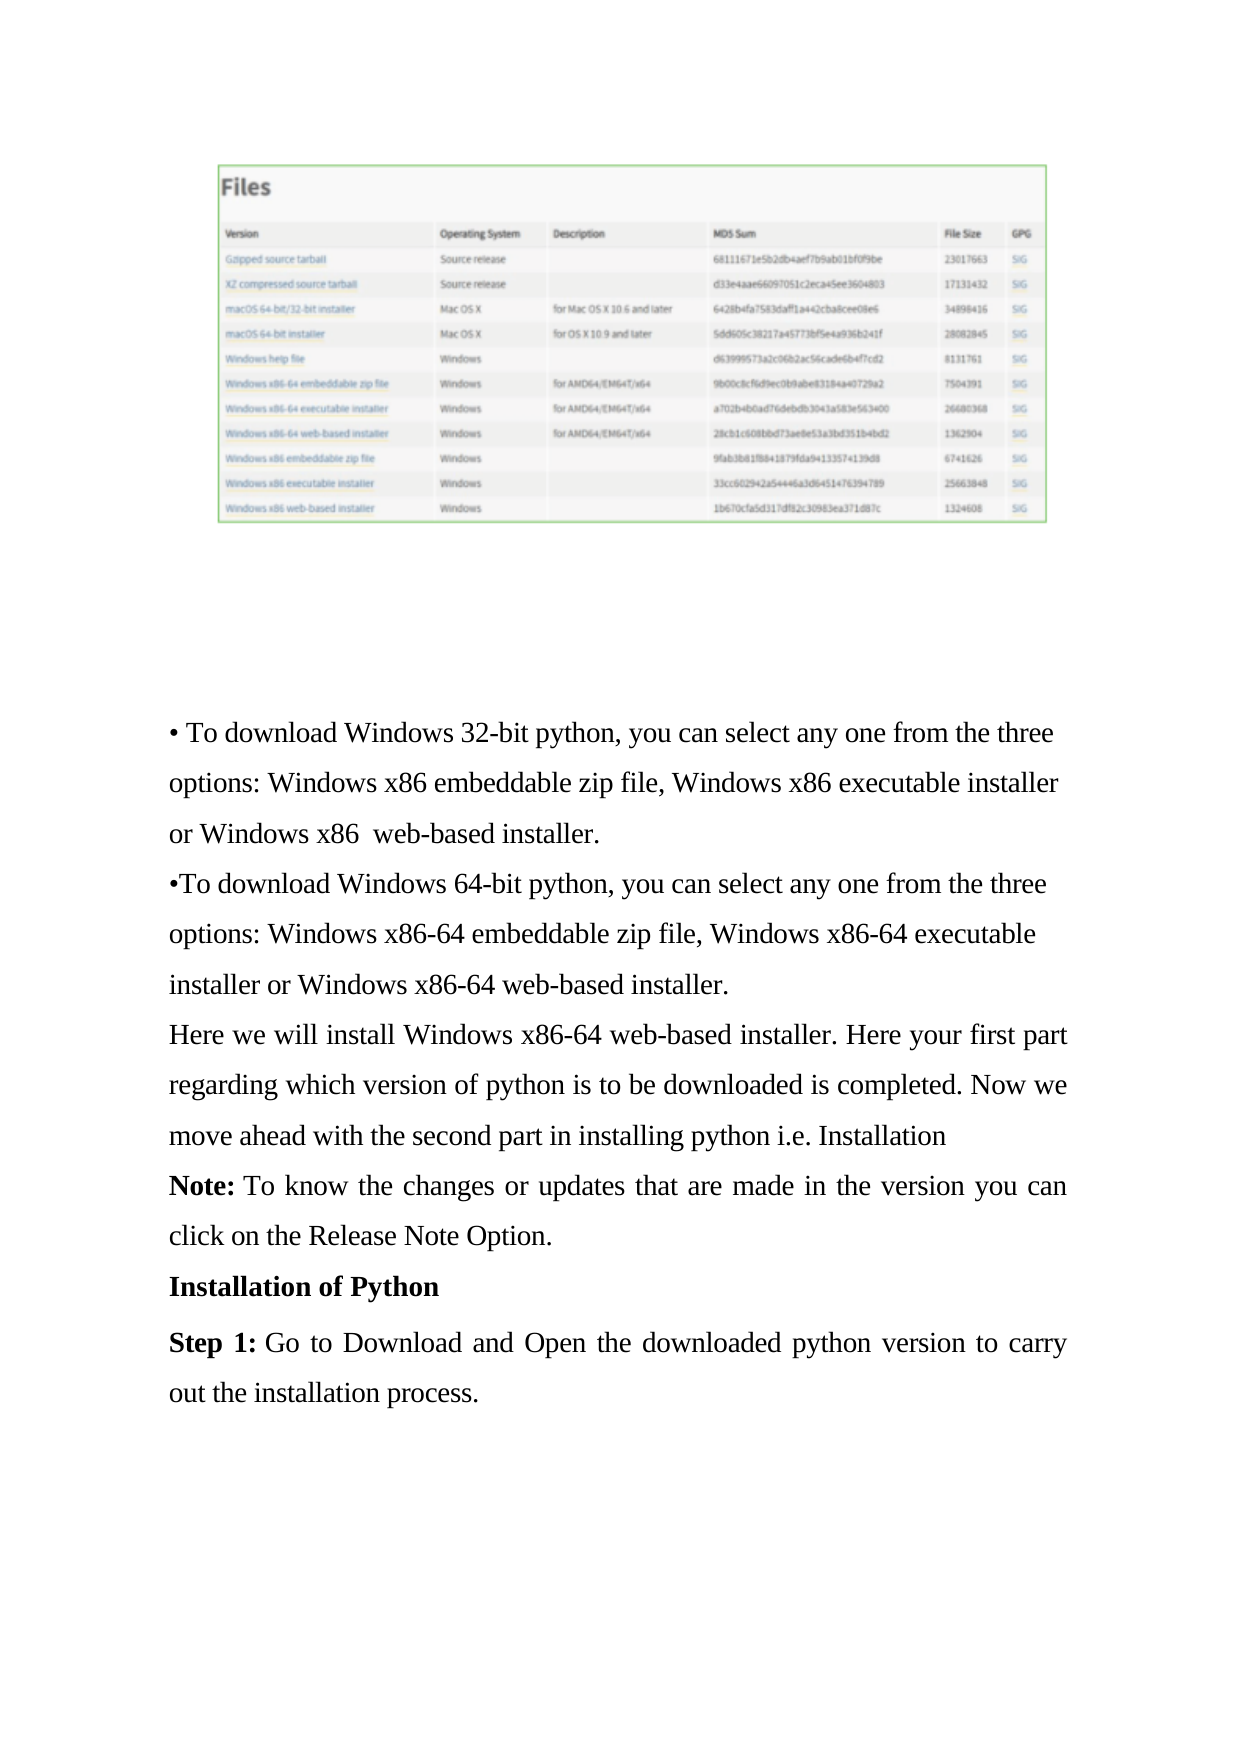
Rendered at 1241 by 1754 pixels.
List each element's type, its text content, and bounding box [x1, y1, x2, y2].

text Step 1: Go to Download and Open the downloaded python version to carry out the installation process. [169, 1325, 1068, 1409]
subtitle Installation of Python [169, 1269, 1068, 1302]
text • To download Windows 32-bit python, you can select any one from the three options: Windows x86 embeddable zip file, Windows x86 executable installer or Windows x86 web-based installer. [169, 715, 1068, 849]
text •To download Windows 64-bit python, you can select any one from the three options: Windows x86-64 embeddable zip file, Windows x86-64 executable installer or Windows x86-64 web-based installer. [169, 866, 1068, 1000]
text Here we will install Windows x86-64 web-based installer. Here your first part regarding which version of python is to be downloaded is completed. Now we move ahead with the second part in installing python i.e. Installation [169, 1017, 1068, 1151]
picture [168, 150, 1116, 550]
text Note: To know the changes or updates that are made in the version you can click on the Release Note Option. [169, 1168, 1068, 1252]
